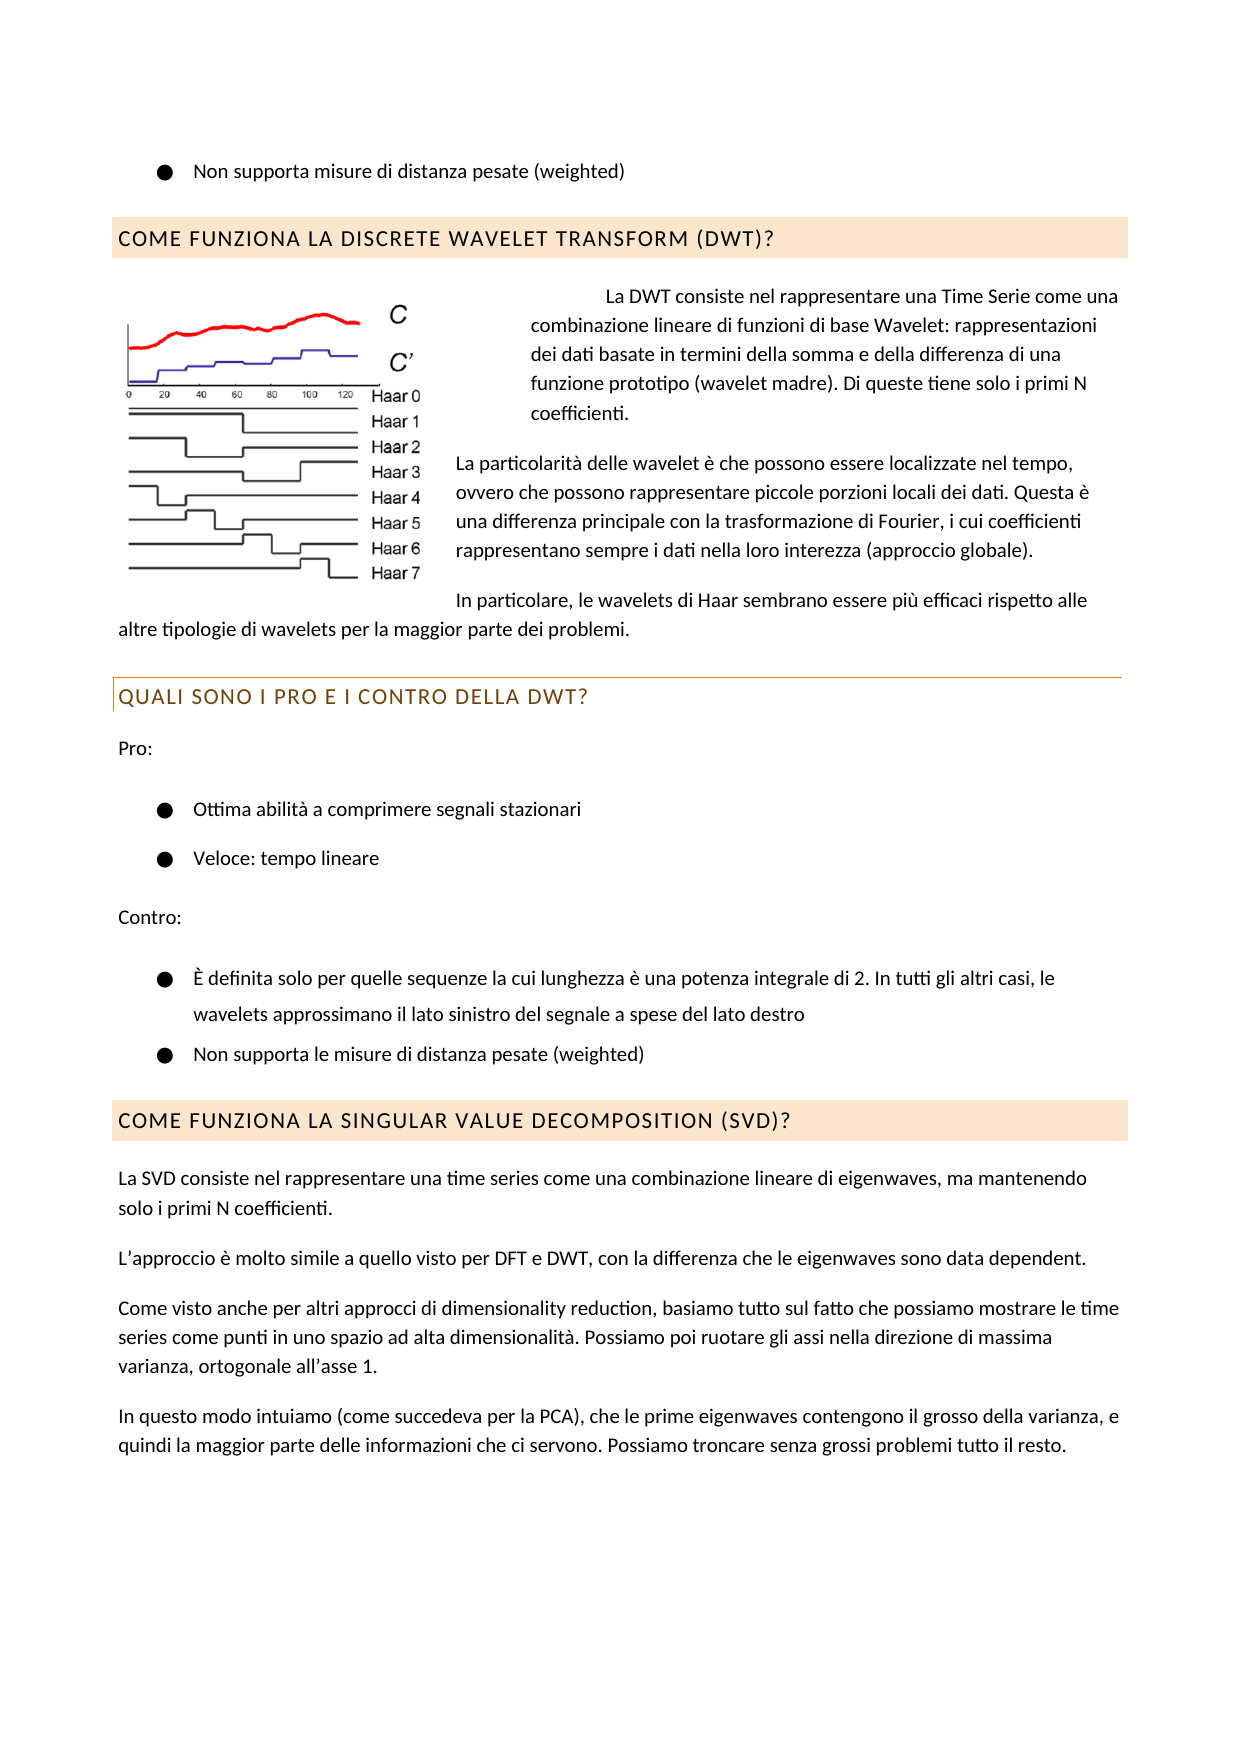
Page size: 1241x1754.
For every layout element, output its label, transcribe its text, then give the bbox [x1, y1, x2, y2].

text Contro: [118, 904, 1122, 930]
subtitle Come funziona la Discrete Wavelet Transform (DWT)? [118, 224, 1122, 252]
text La particolarità delle wavelet è che possono essere localizzate nel tempo, ovvero che possono rappresentare piccole porzioni locali dei dati. Questa è una differenza principale con la trasformazione di Fourier, i cui coefficienti rappresentano sempre i dati nella loro interezza (approccio globale). [437, 450, 1122, 563]
list Non supporta misure di distanza pesate (weighted) [156, 148, 1122, 190]
subtitle Come funziona la Singular Value Decomposition (SVD)? [118, 1106, 1122, 1134]
list È definita solo per quelle sequenze la cui lunghezza è una potenza integrale di 2. In tutti gli altri casi, le wavelets approssimano il lato sinistro del segnale a spese del lato destro [156, 954, 1122, 1026]
subtitle Quali sono i pro e i contro della DWT? [114, 678, 1122, 711]
text In particolare, le wavelets di Haar sembrano essere più efficaci rispetto alle altre tipologie di wavelets per la maggior parte dei problemi. [118, 587, 1122, 642]
text Come visto anche per altri approcci di dimensionality reduction, basiamo tutto sul fatto che possiamo mostrare le time series come punti in uno spazio ad alta dimensionalità. Possiamo poi ruotare gli assi nella direzione di massima varianza, ortogonale all’asse 1. [118, 1295, 1122, 1378]
list Ottima abilità a comprimere segnali stazionari [156, 786, 1122, 828]
picture [105, 288, 437, 594]
list Veloce: tempo lineare [156, 834, 1122, 877]
text La DWT consiste nel rappresentare una Time Serie come una combinazione lineare di funzioni di base Wavelet: rappresentazioni dei dati basate in termini della somma e della differenza di una funzione prototipo (wavelet madre). Di queste tiene solo i primi N coefficienti. [193, 283, 1122, 425]
text Pro: [118, 736, 1122, 761]
text In questo modo intuiamo (come succedeva per la PCA), che le prime eigenwaves contengono il grosso della varianza, e quindi la maggior parte delle informazioni che ci servono. Possiamo troncare senza grossi problemi tutto il resto. [118, 1403, 1122, 1458]
list Non supporta le misure di distanza pesate (weighted) [156, 1030, 1122, 1073]
text La SVD consiste nel rappresentare una time series come una combinazione lineare di eigenwaves, ma mantenendo solo i primi N coefficienti. [118, 1166, 1122, 1220]
text L’approccio è molto simile a quello visto per DFT e DWT, con la differenza che le eigenwaves sono data dependent. [118, 1245, 1122, 1270]
